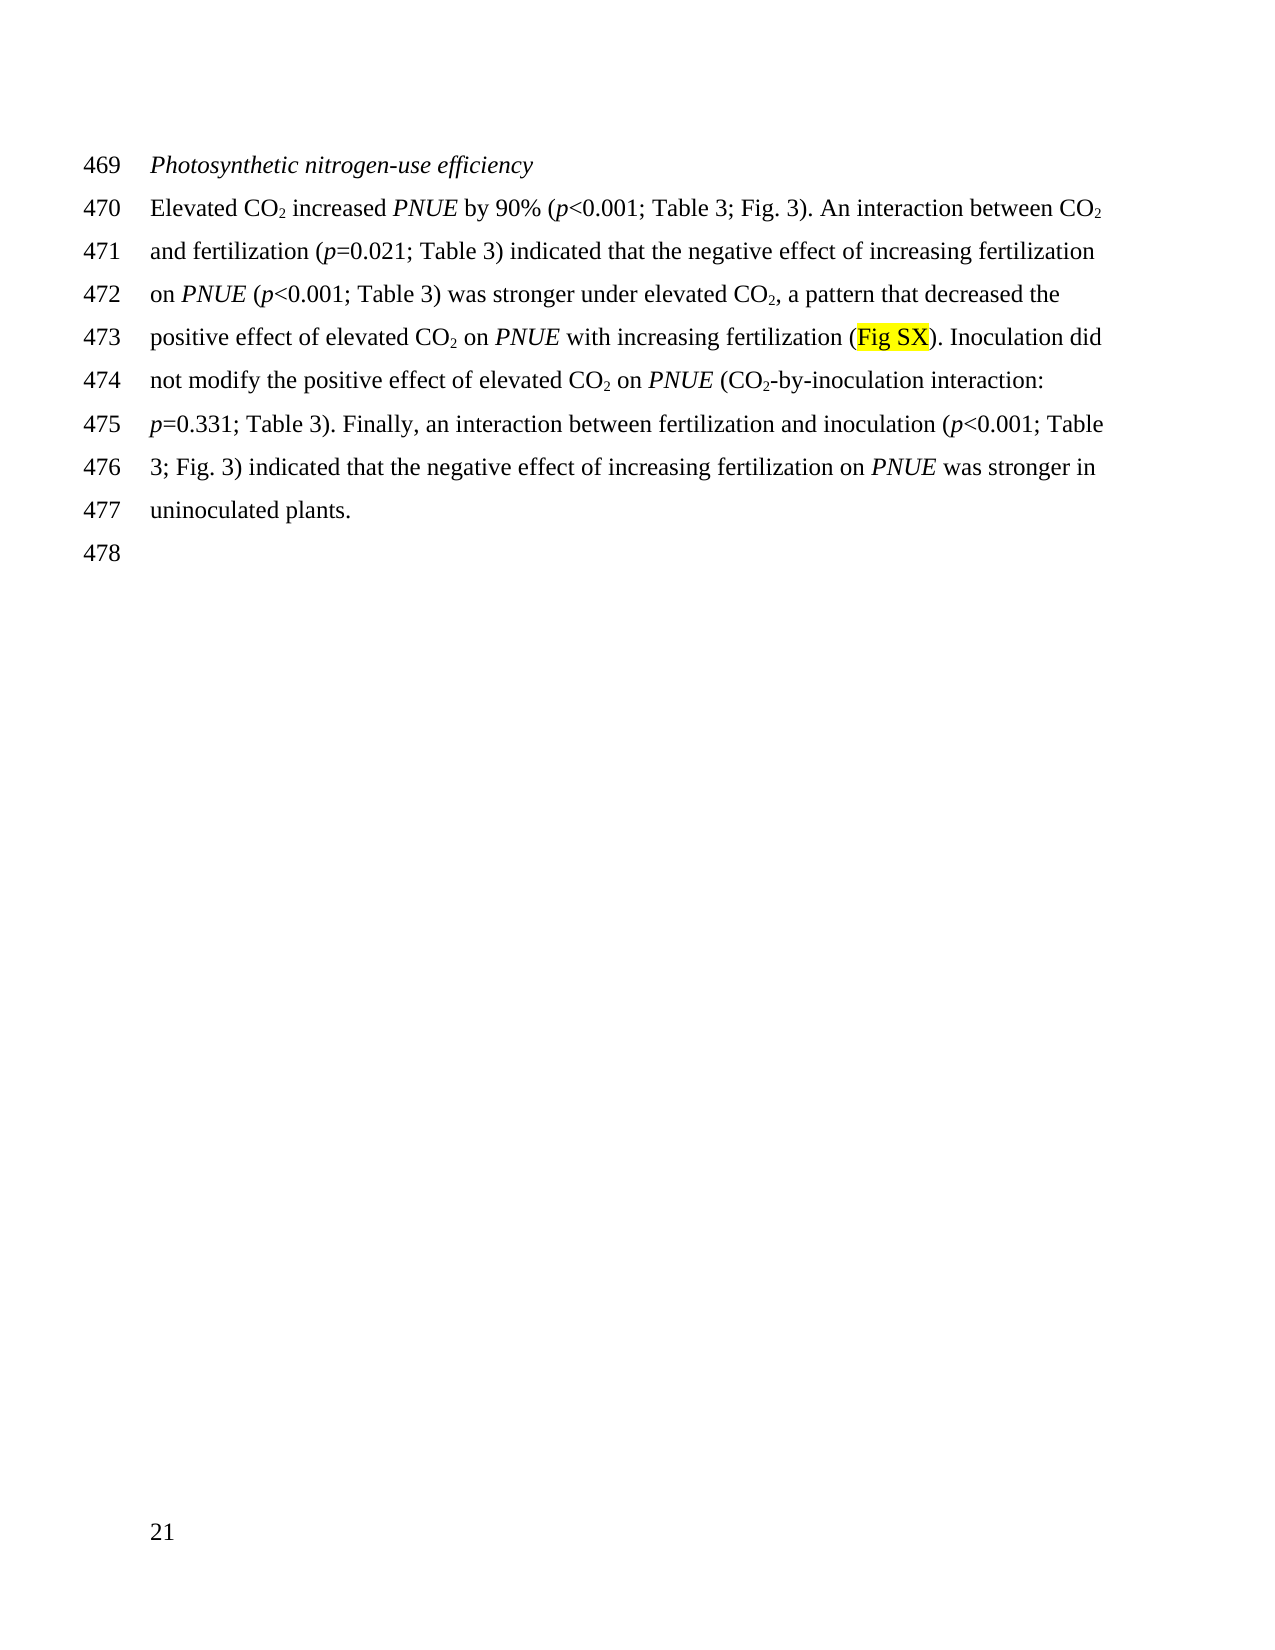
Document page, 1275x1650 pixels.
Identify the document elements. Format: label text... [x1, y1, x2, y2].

text Elevated CO2 increased PNUE by 90% (p<0.001; Table 3; Fig. 3). An interaction between CO2 and fertilization (p=0.021; Table 3) indicated that the negative effect of increasing fertilization on PNUE (p<0.001; Table 3) was stronger under elevated CO2, a pattern that decreased the positive effect of elevated CO2 on PNUE with increasing fertilization (Fig SX). Inoculation did not modify the positive effect of elevated CO2 on PNUE (CO2-by-inoculation interaction: p=0.331; Table 3). Finally, an interaction between fertilization and inoculation (p<0.001; Table 3; Fig. 3) indicated that the negative effect of increasing fertilization on PNUE was stronger in uninoculated plants. [150, 193, 1125, 524]
text Photosynthetic nitrogen-use efficiency [150, 150, 1125, 179]
